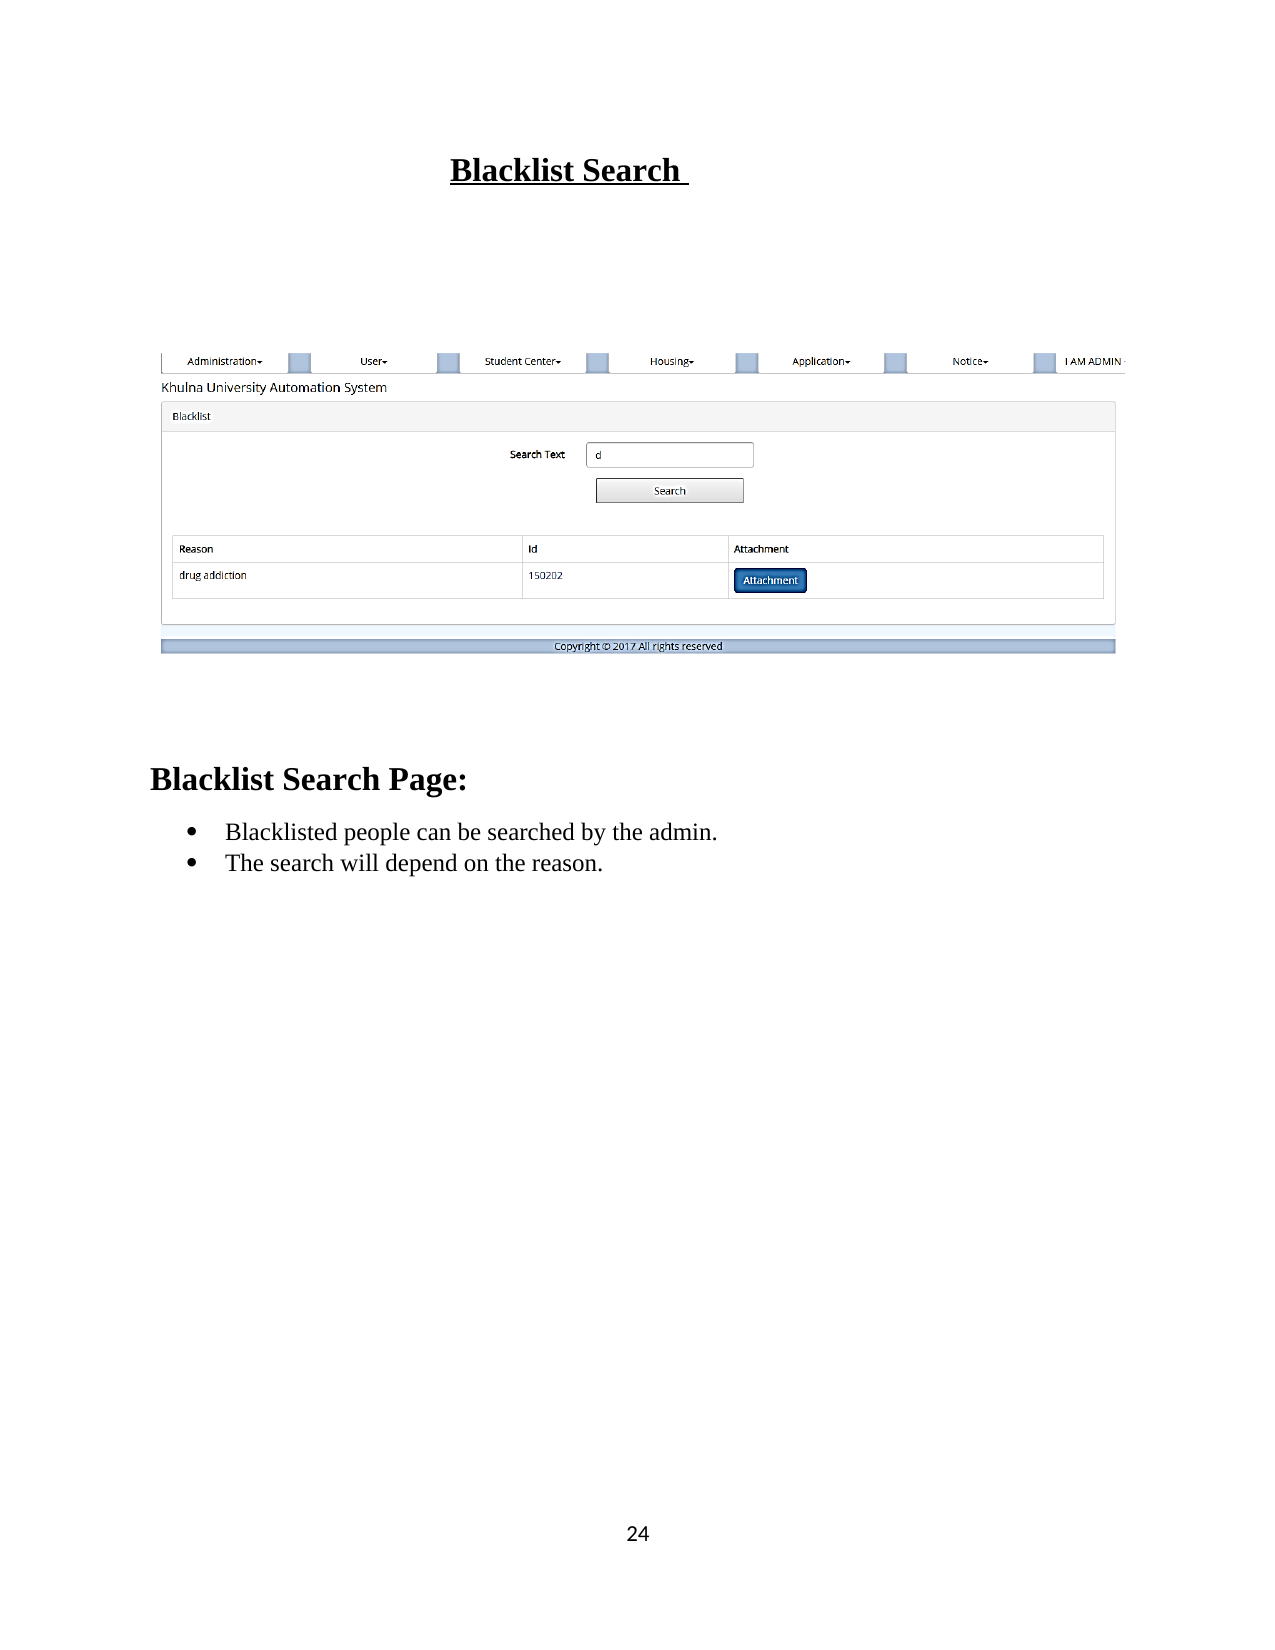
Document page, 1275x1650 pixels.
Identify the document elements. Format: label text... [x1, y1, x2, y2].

list Blacklisted people can be searched by the admin. [187, 817, 1125, 846]
picture [150, 353, 1125, 742]
list The search will depend on the reason. [187, 848, 1125, 877]
text Blacklist Search [375, 150, 1125, 188]
text Blacklist Search Page: [150, 760, 1125, 798]
